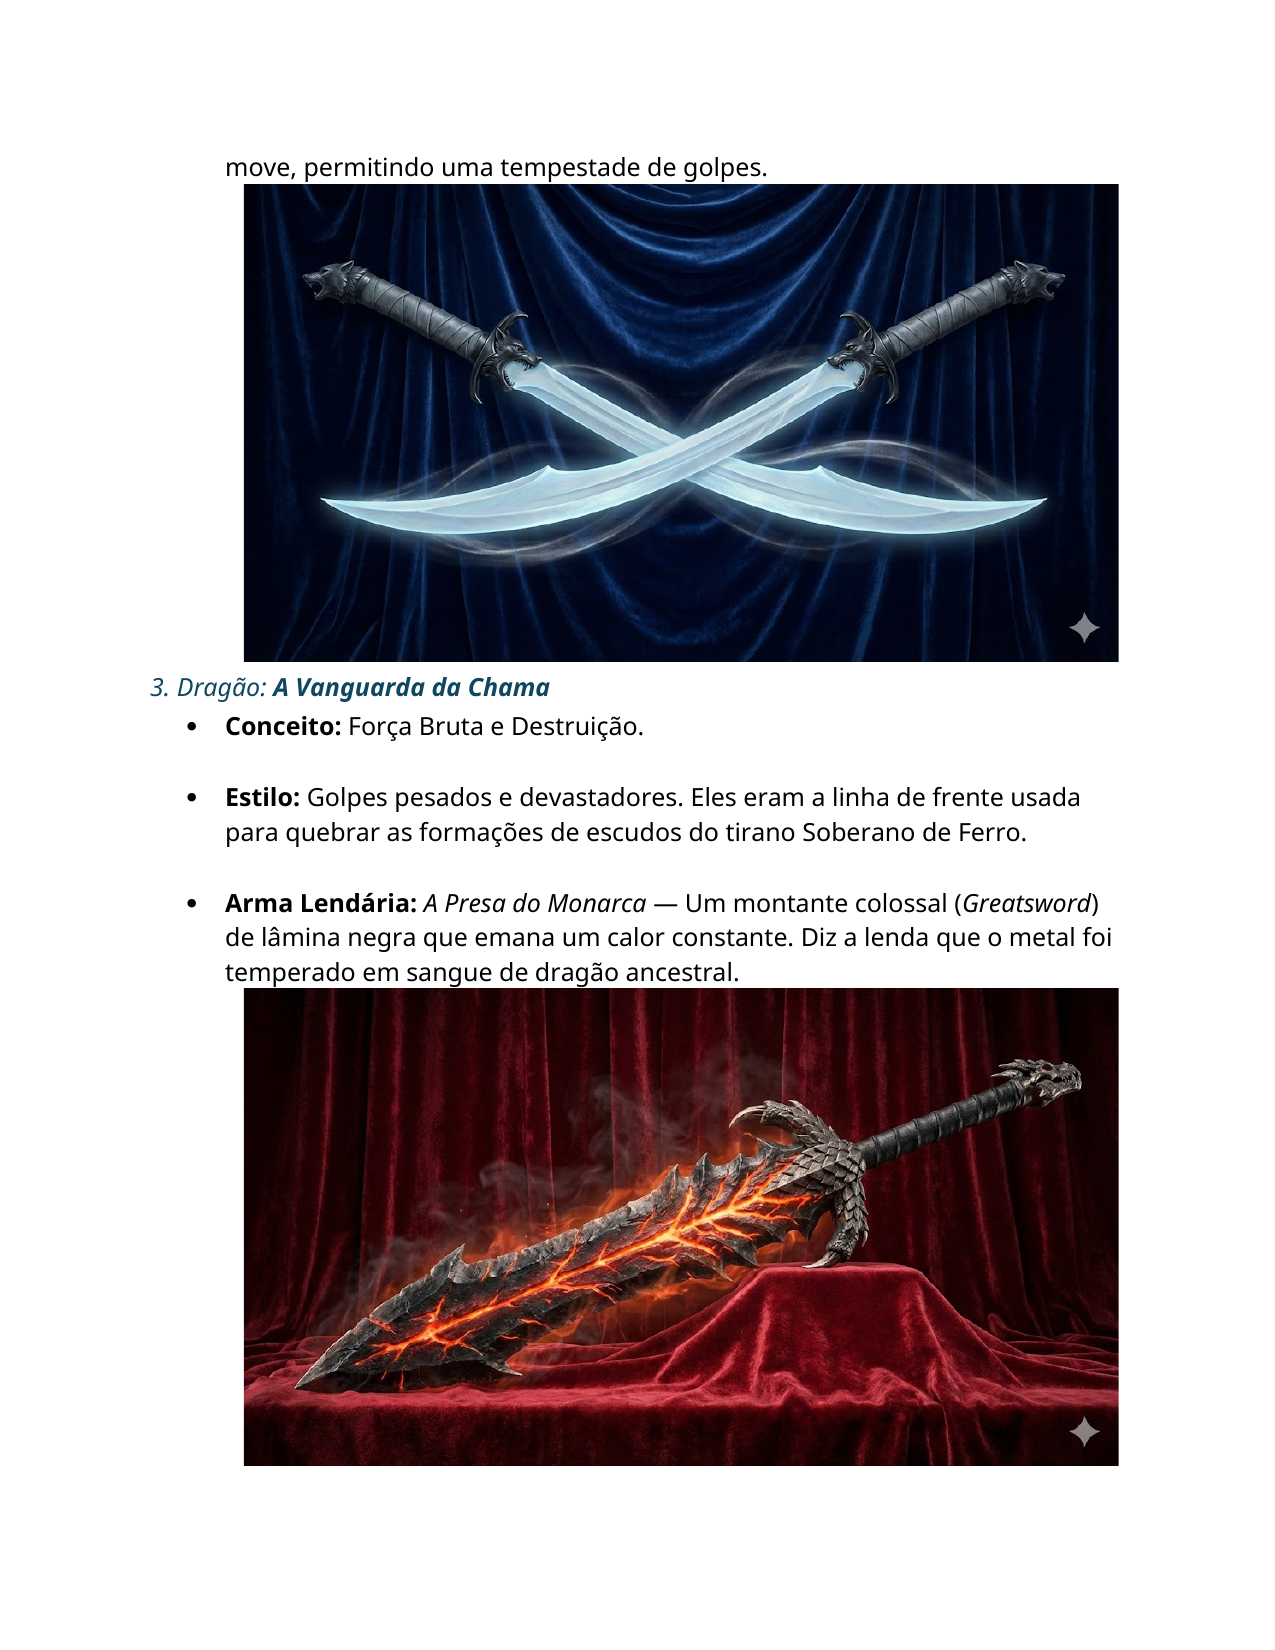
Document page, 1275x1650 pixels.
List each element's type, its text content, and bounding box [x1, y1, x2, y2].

list Estilo: Golpes pesados e devastadores. Eles eram a linha de frente usada para quebrar as formações de escudos do tirano Soberano de Ferro. [187, 780, 1125, 882]
subtitle 3. Dragão: A Vanguarda da Chama [150, 670, 1125, 704]
list Conceito: Força Bruta e Destruição. [187, 708, 1125, 776]
picture [243, 988, 1119, 1466]
picture [243, 184, 1119, 662]
